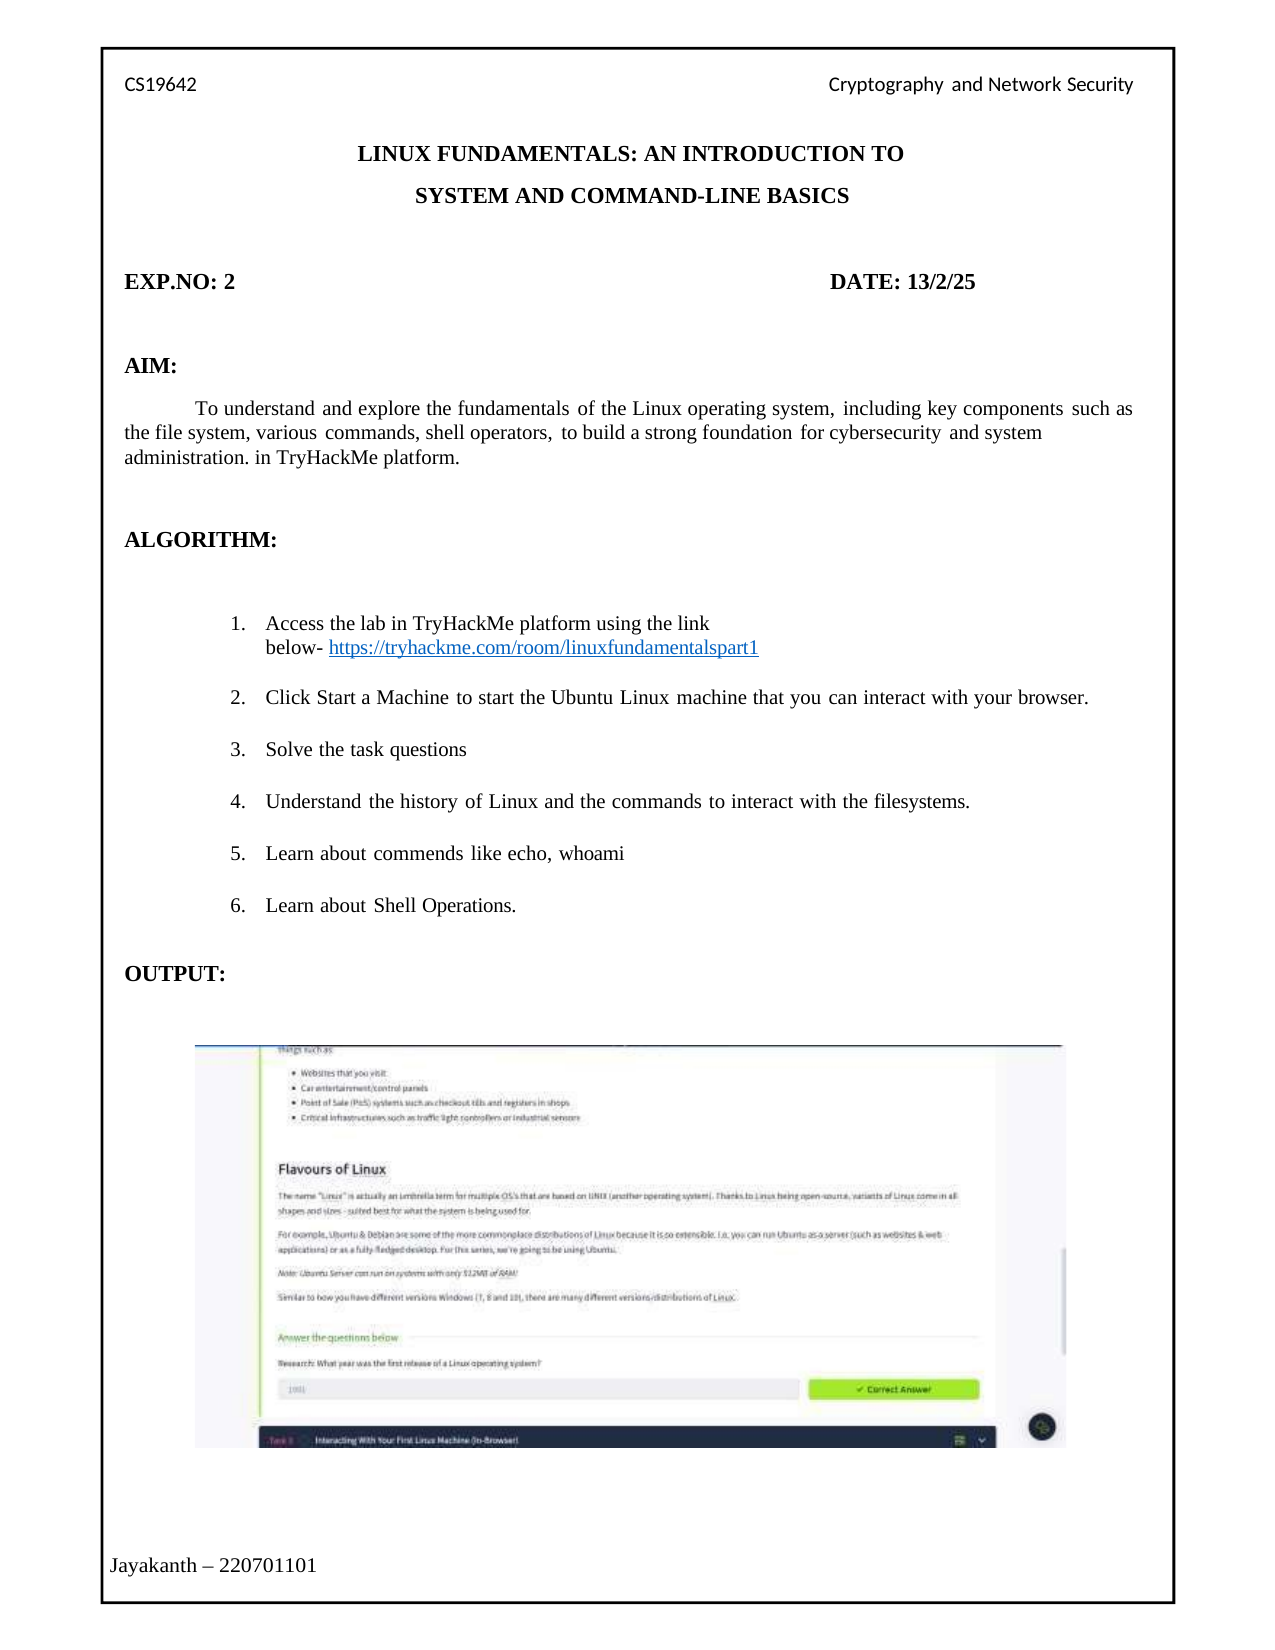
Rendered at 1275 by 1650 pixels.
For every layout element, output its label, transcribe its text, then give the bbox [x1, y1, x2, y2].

text LINUX FUNDAMENTALS: AN INTRODUCTION TO SYSTEM AND COMMAND-LINE BASICS [357, 140, 930, 208]
list Learn about Shell Operations. [230, 893, 1162, 917]
text AIM: [124, 352, 1162, 379]
list Click Start a Machine to start the Ubuntu Linux machine that you can interact with your browser. [230, 685, 1162, 709]
list Learn about commends like echo, whoami [230, 841, 1162, 865]
text To understand and explore the fundamentals of the Linux operating system, including key components such as [195, 395, 1162, 419]
text ALGORITHM: [124, 526, 1162, 553]
list Understand the history of Linux and the commands to interact with the filesystems. [230, 789, 1162, 813]
picture [194, 1045, 1067, 1448]
text EXP.NO: 2 DATE: 13/2/25 [124, 268, 1162, 294]
text the file system, various commands, shell operators, to build a strong foundation for cybersecurity and system administration. in TryHackMe platform. [124, 420, 1162, 469]
text OUTPUT: [124, 960, 1162, 986]
list Access the lab in TryHackMe platform using the link below- https://tryhackme.com/room/linuxfundamentalspart1 [230, 611, 767, 659]
list Solve the task questions [230, 737, 1162, 761]
